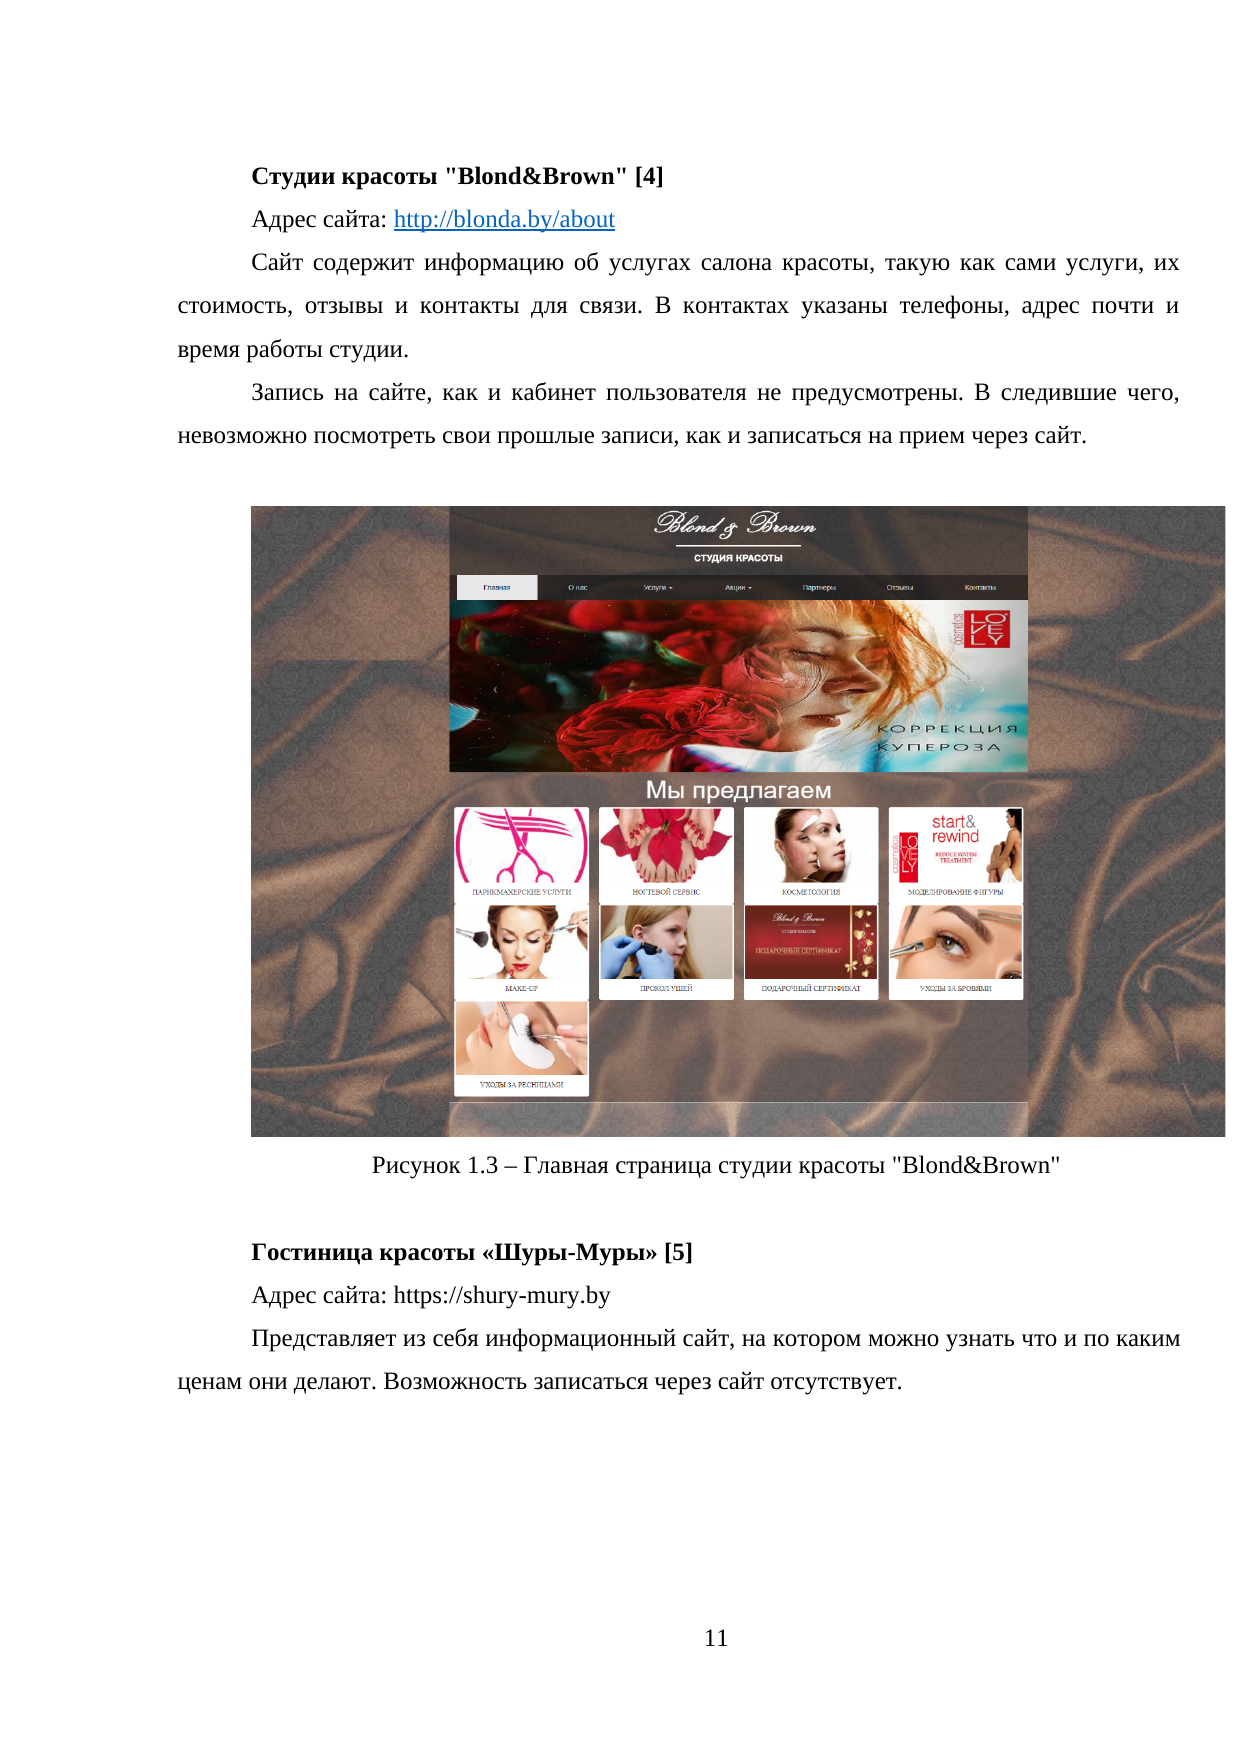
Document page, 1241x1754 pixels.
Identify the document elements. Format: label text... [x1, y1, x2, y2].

text Гостиница красоты «Шуры-Муры» [5] [177, 1237, 1181, 1266]
text Представляет из себя информационный сайт, на котором можно узнать что и по каким ценам они делают. Возможность записаться через сайт отсутствует. [177, 1323, 1181, 1395]
text Запись на сайте, как и кабинет пользователя не предусмотрены. В следившие чего, невозможно посмотреть свои прошлые записи, как и записаться на прием через сайт. [177, 377, 1181, 449]
text Сайт содержит информацию об услугах салона красоты, такую как сами услуги, их стоимость, отзывы и контакты для связи. В контактах указаны телефоны, адрес почти и время работы студии. [177, 247, 1181, 362]
text Студии красоты "Blond&Brown" [4] [177, 161, 1181, 190]
text Адрес сайта: http://blonda.by/about [177, 204, 1181, 233]
text Рисунок 1.3 – Главная страница студии красоты "Blond&Brown" [177, 1151, 1181, 1179]
picture [251, 506, 1226, 1137]
text Адрес сайта: https://shury-mury.by [177, 1280, 1181, 1309]
